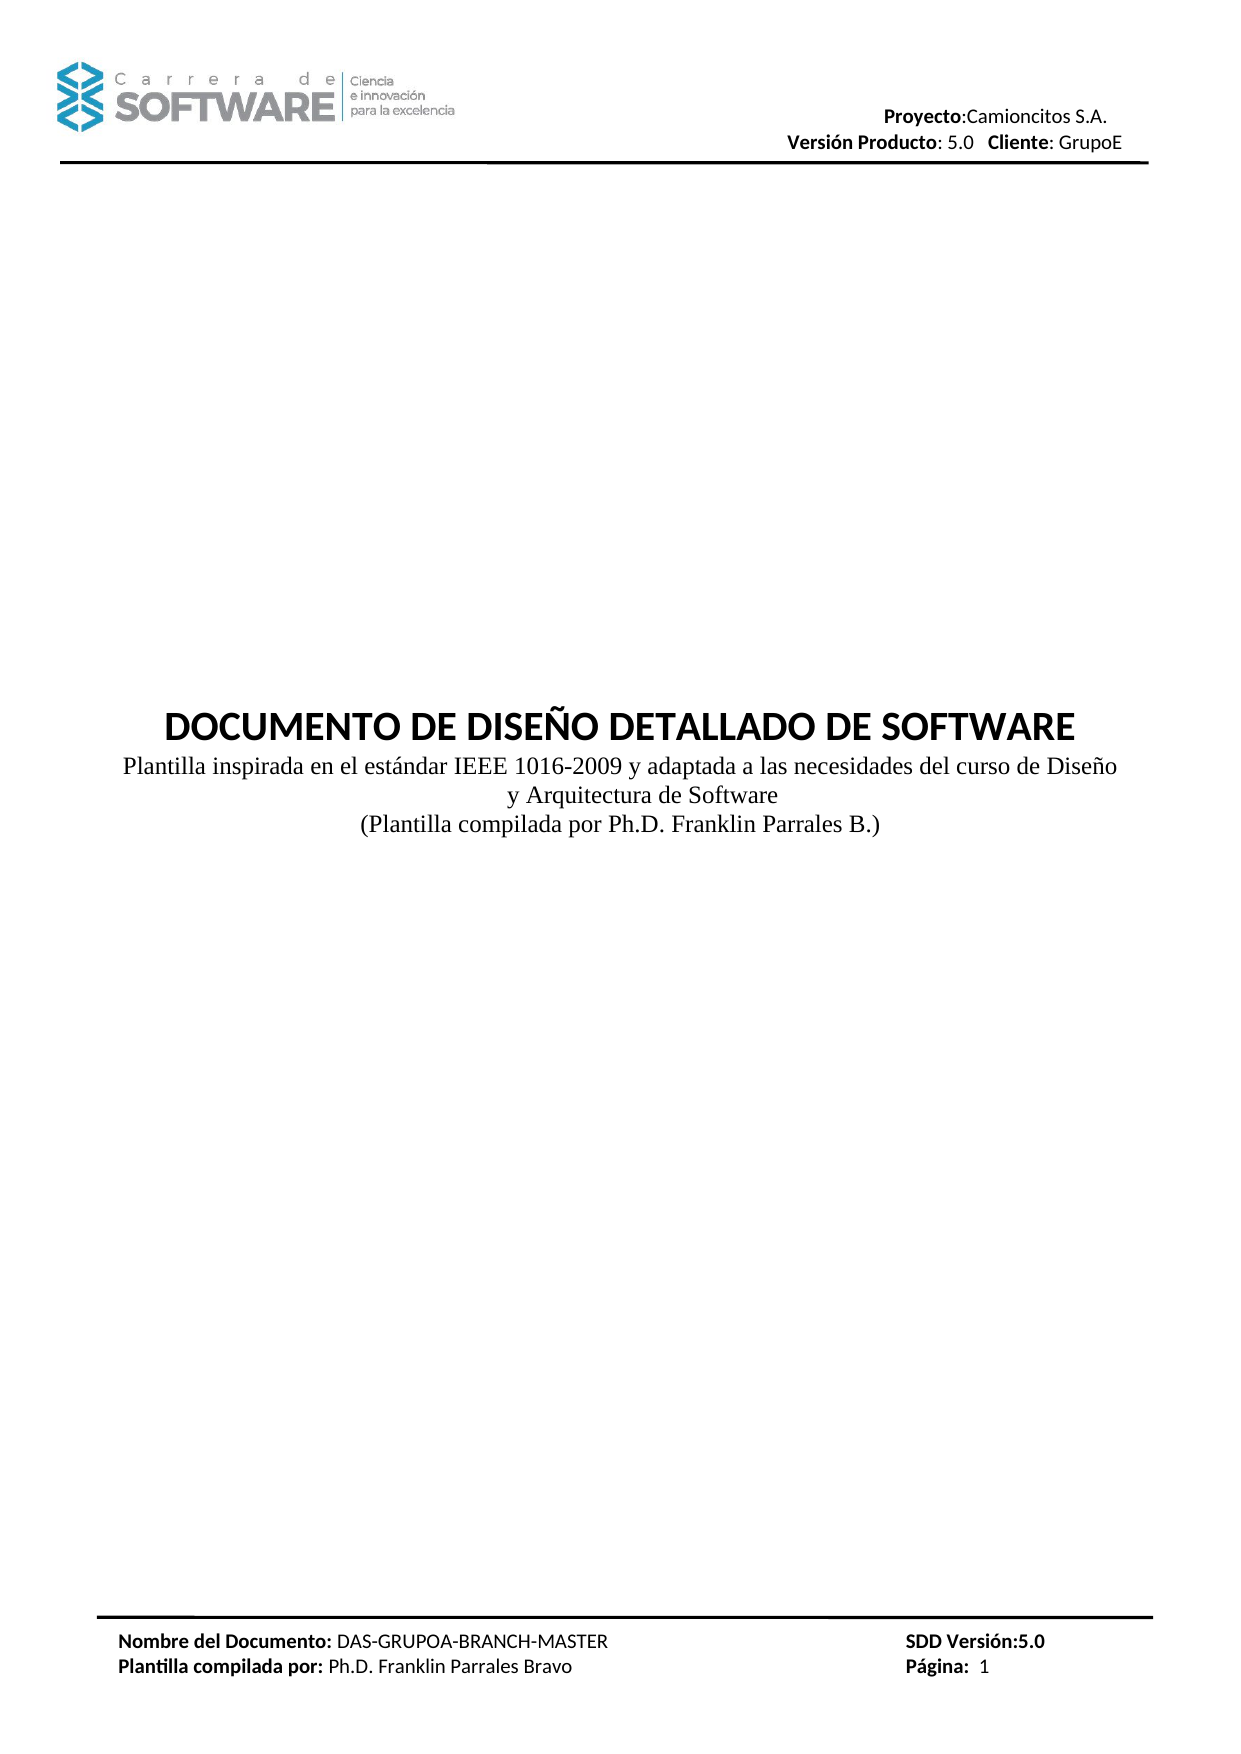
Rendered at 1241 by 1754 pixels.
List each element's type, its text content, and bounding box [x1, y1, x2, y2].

subtitle DOCUMENTO DE DISEÑO DETALLADO DE SOFTWARE [118, 700, 1122, 751]
text (Plantilla compilada por Ph.D. Franklin Parrales B.) [118, 809, 1122, 837]
list Plantilla inspirada en el estándar IEEE 1016-2009 y adaptada a las necesidades del curso de Diseño y Arquitectura de Software [118, 751, 1122, 809]
picture [46, 46, 461, 154]
